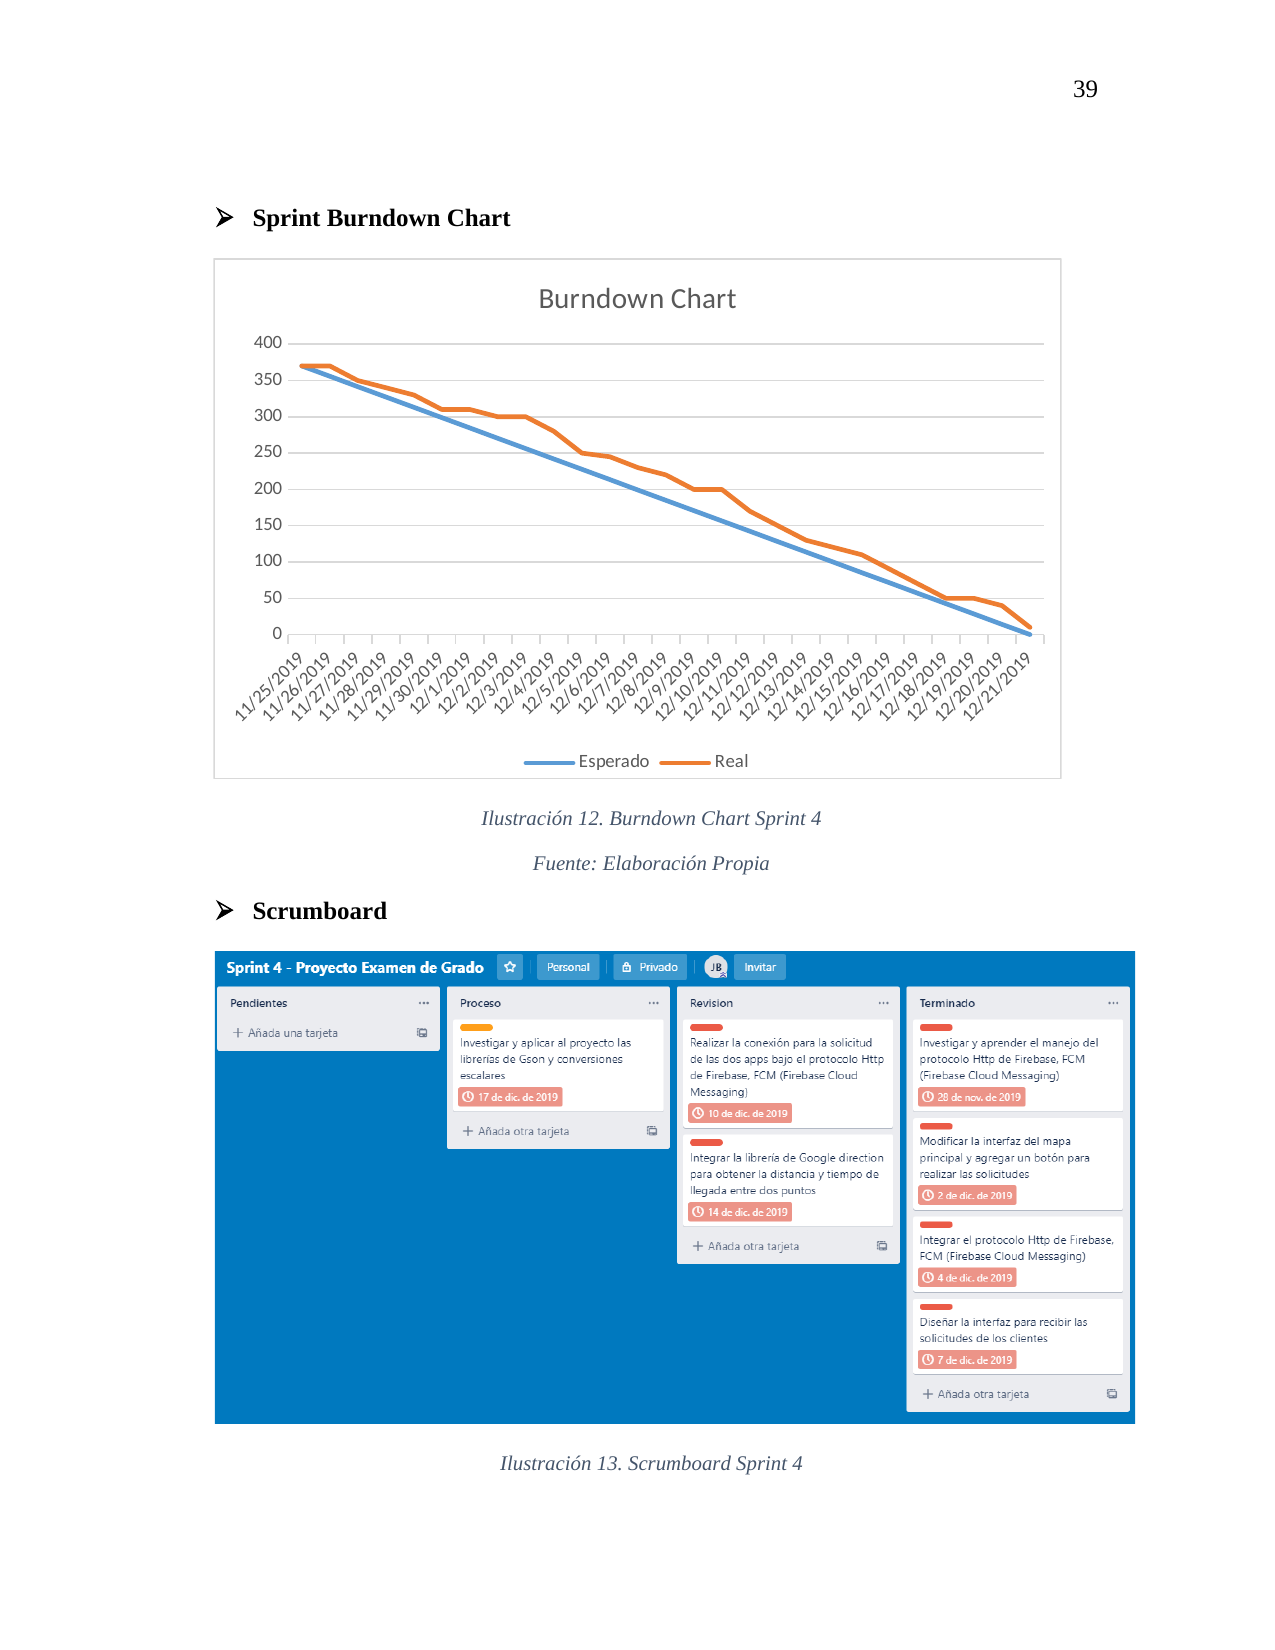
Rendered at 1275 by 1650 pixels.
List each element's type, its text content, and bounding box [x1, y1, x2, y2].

picture [214, 951, 1136, 1424]
text Ilustración 12. Burndown Chart Sprint 4 [177, 806, 1098, 830]
text Fuente: Elaboración Propia [177, 851, 1098, 875]
list Scrumboard [215, 896, 1098, 924]
list Sprint Burndown Chart [215, 203, 1098, 232]
text Ilustración 13. Scrumboard Sprint 4 [177, 1451, 1098, 1475]
